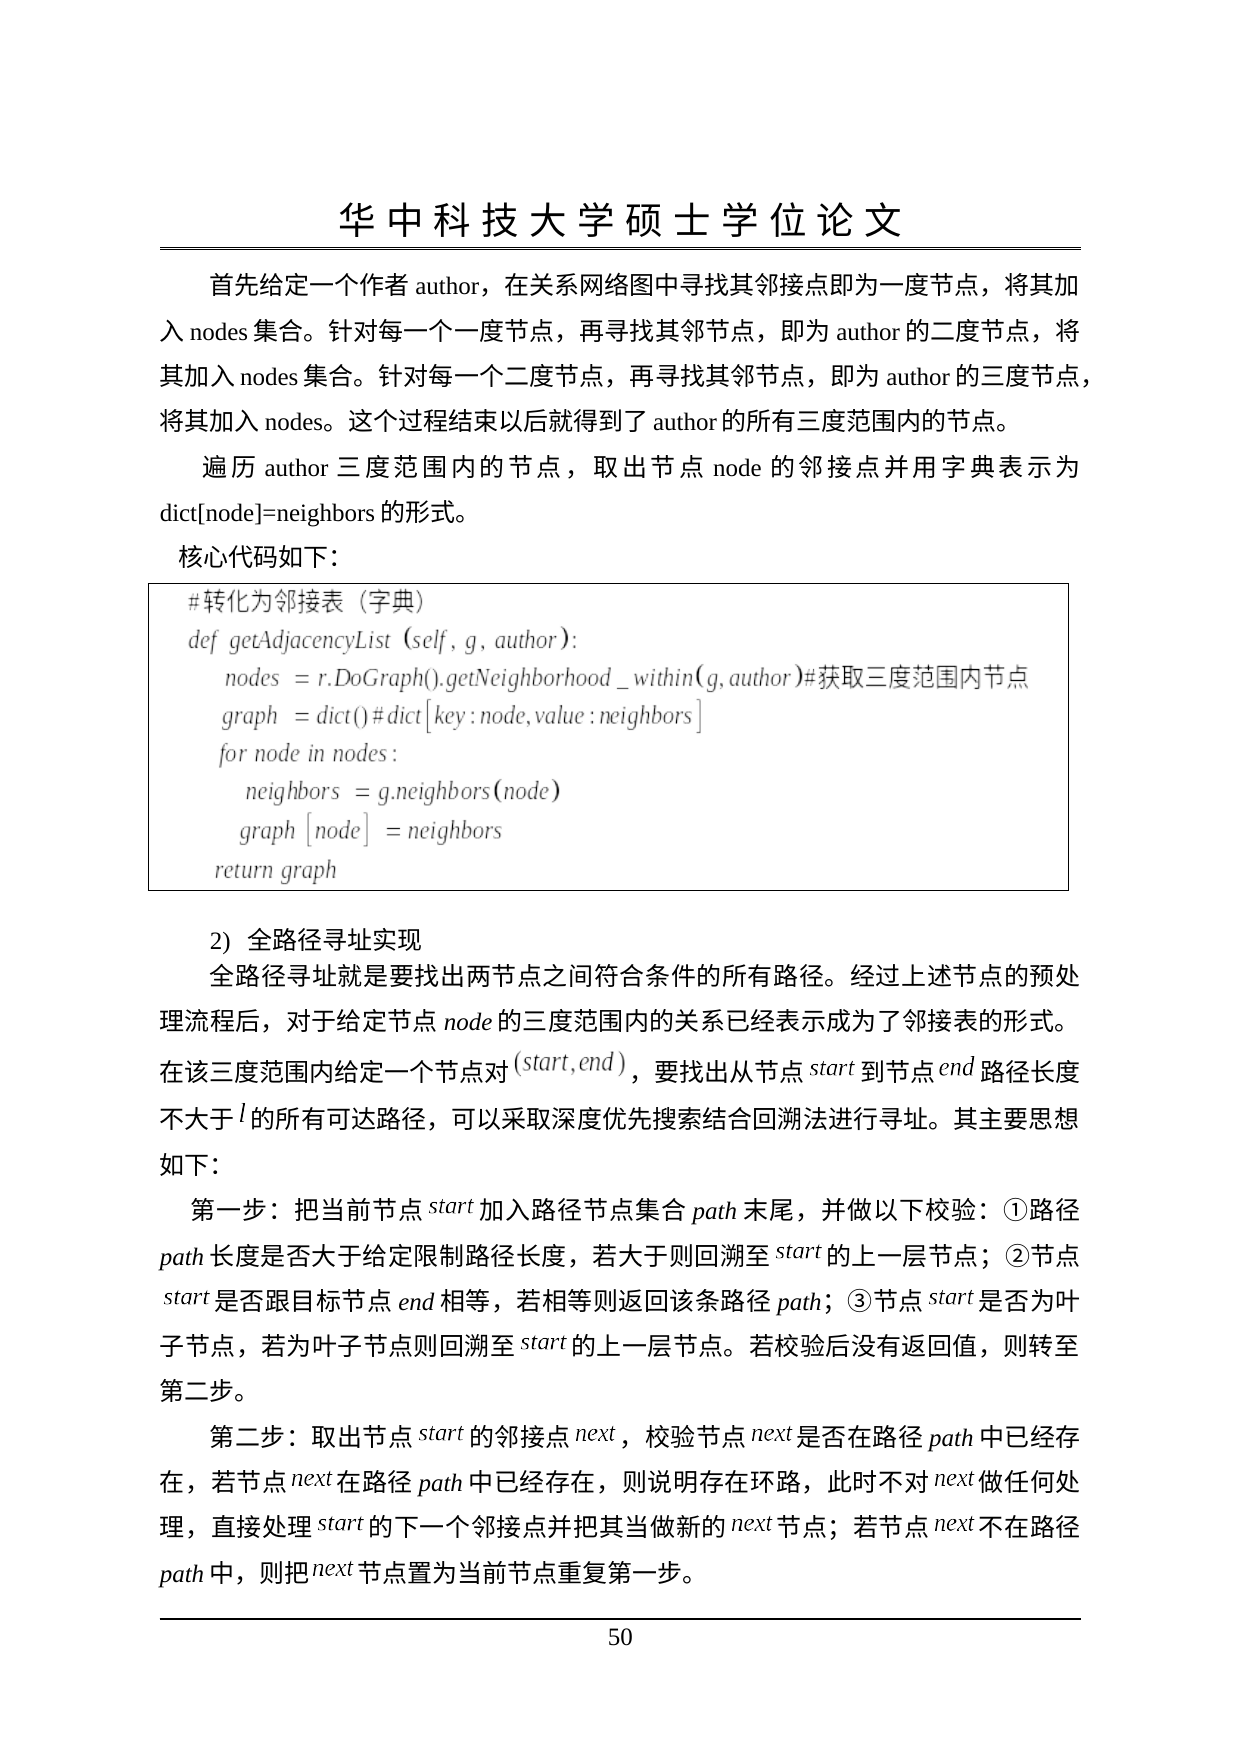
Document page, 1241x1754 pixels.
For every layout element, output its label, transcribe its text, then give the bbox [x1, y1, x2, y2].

list 全路径寻址实现 [209, 920, 1081, 956]
text 第二步：取出节点的邻接点，校验节点是否在路径path中已经存在，若节点在路径path中已经存在，则说明存在环路，此时不对做任何处理，直接处理的下一个邻接点并把其当做新的节点；若节点不在路径path中，则把节点置为当前节点重复第一步。 [159, 1417, 1081, 1589]
text 第一步：把当前节点加入路径节点集合path末尾，并做以下校验：①路径path长度是否大于给定限制路径长度，若大于则回溯至的上一层节点；②节点是否跟目标节点end相等，若相等则返回该条路径path；③节点是否为叶子节点，若为叶子节点则回溯至的上一层节点。若校验后没有返回值，则转至第二步。 [159, 1191, 1081, 1408]
text 全路径寻址就是要找出两节点之间符合条件的所有路径。经过上述节点的预处理流程后，对于给定节点node的三度范围内的关系已经表示成为了邻接表的形式。在该三度范围内给定一个节点对，要找出从节点到节点路径长度不大于的所有可达路径，可以采取深度优先搜索结合回溯法进行寻址。其主要思想如下： [159, 956, 1081, 1182]
text 首先给定一个作者author，在关系网络图中寻找其邻接点即为一度节点，将其加入nodes集合。针对每一个一度节点，再寻找其邻节点，即为author的二度节点，将其加入nodes集合。针对每一个二度节点，再寻找其邻节点，即为author的三度节点，将其加入nodes。这个过程结束以后就得到了author的所有三度范围内的节点。 [159, 266, 1081, 438]
text 核心代码如下： [159, 538, 1081, 574]
text 遍历author三度范围内的节点，取出节点node的邻接点并用字典表示为dict[node]=neighbors的形式。 [159, 447, 1081, 529]
table_header [149, 584, 1068, 890]
